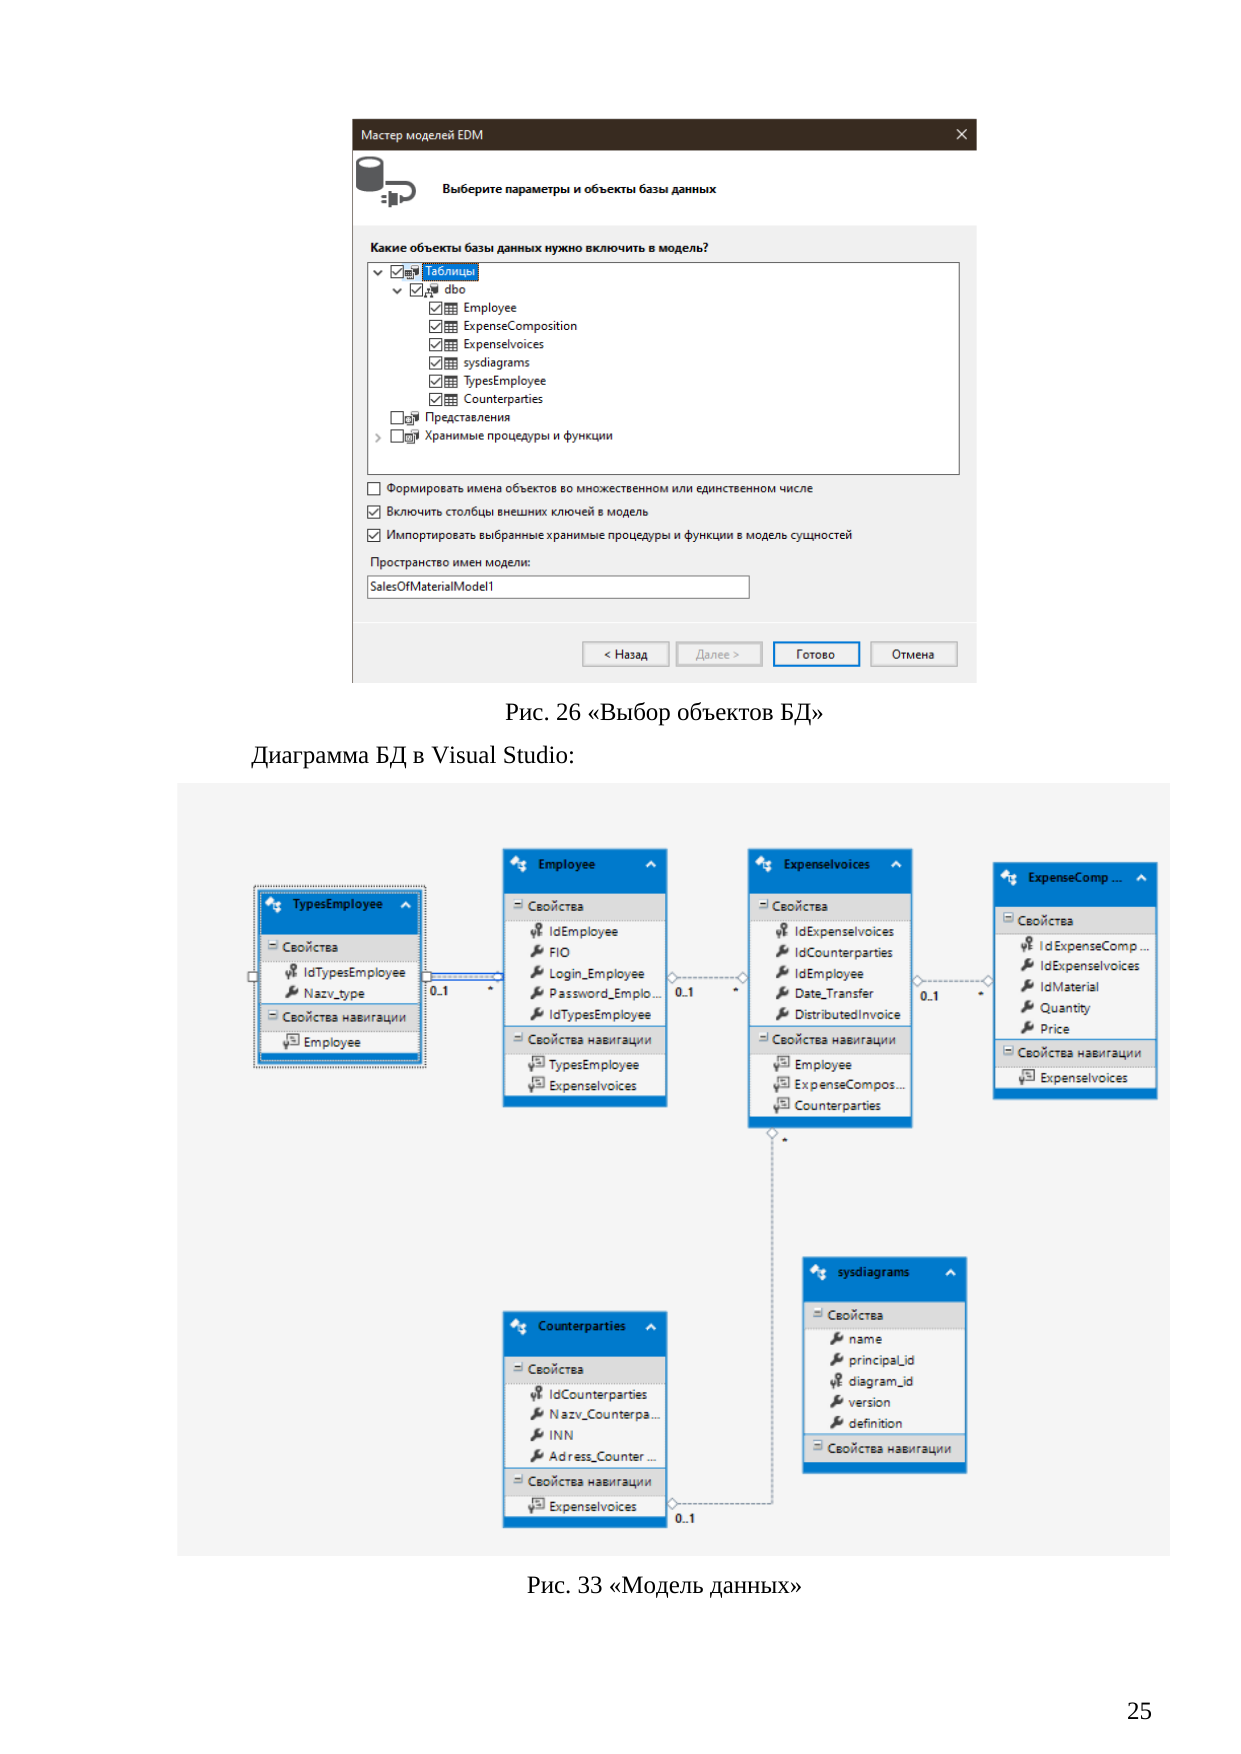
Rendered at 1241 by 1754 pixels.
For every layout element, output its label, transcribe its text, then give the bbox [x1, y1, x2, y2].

picture [177, 783, 1170, 1556]
picture [352, 118, 977, 683]
text Рис. 26 «Выбор объектов БД» [177, 697, 1152, 726]
text Рис. 33 «Модель данных» [177, 1570, 1152, 1599]
text Диаграмма БД в Visual Studio: [177, 740, 1152, 769]
